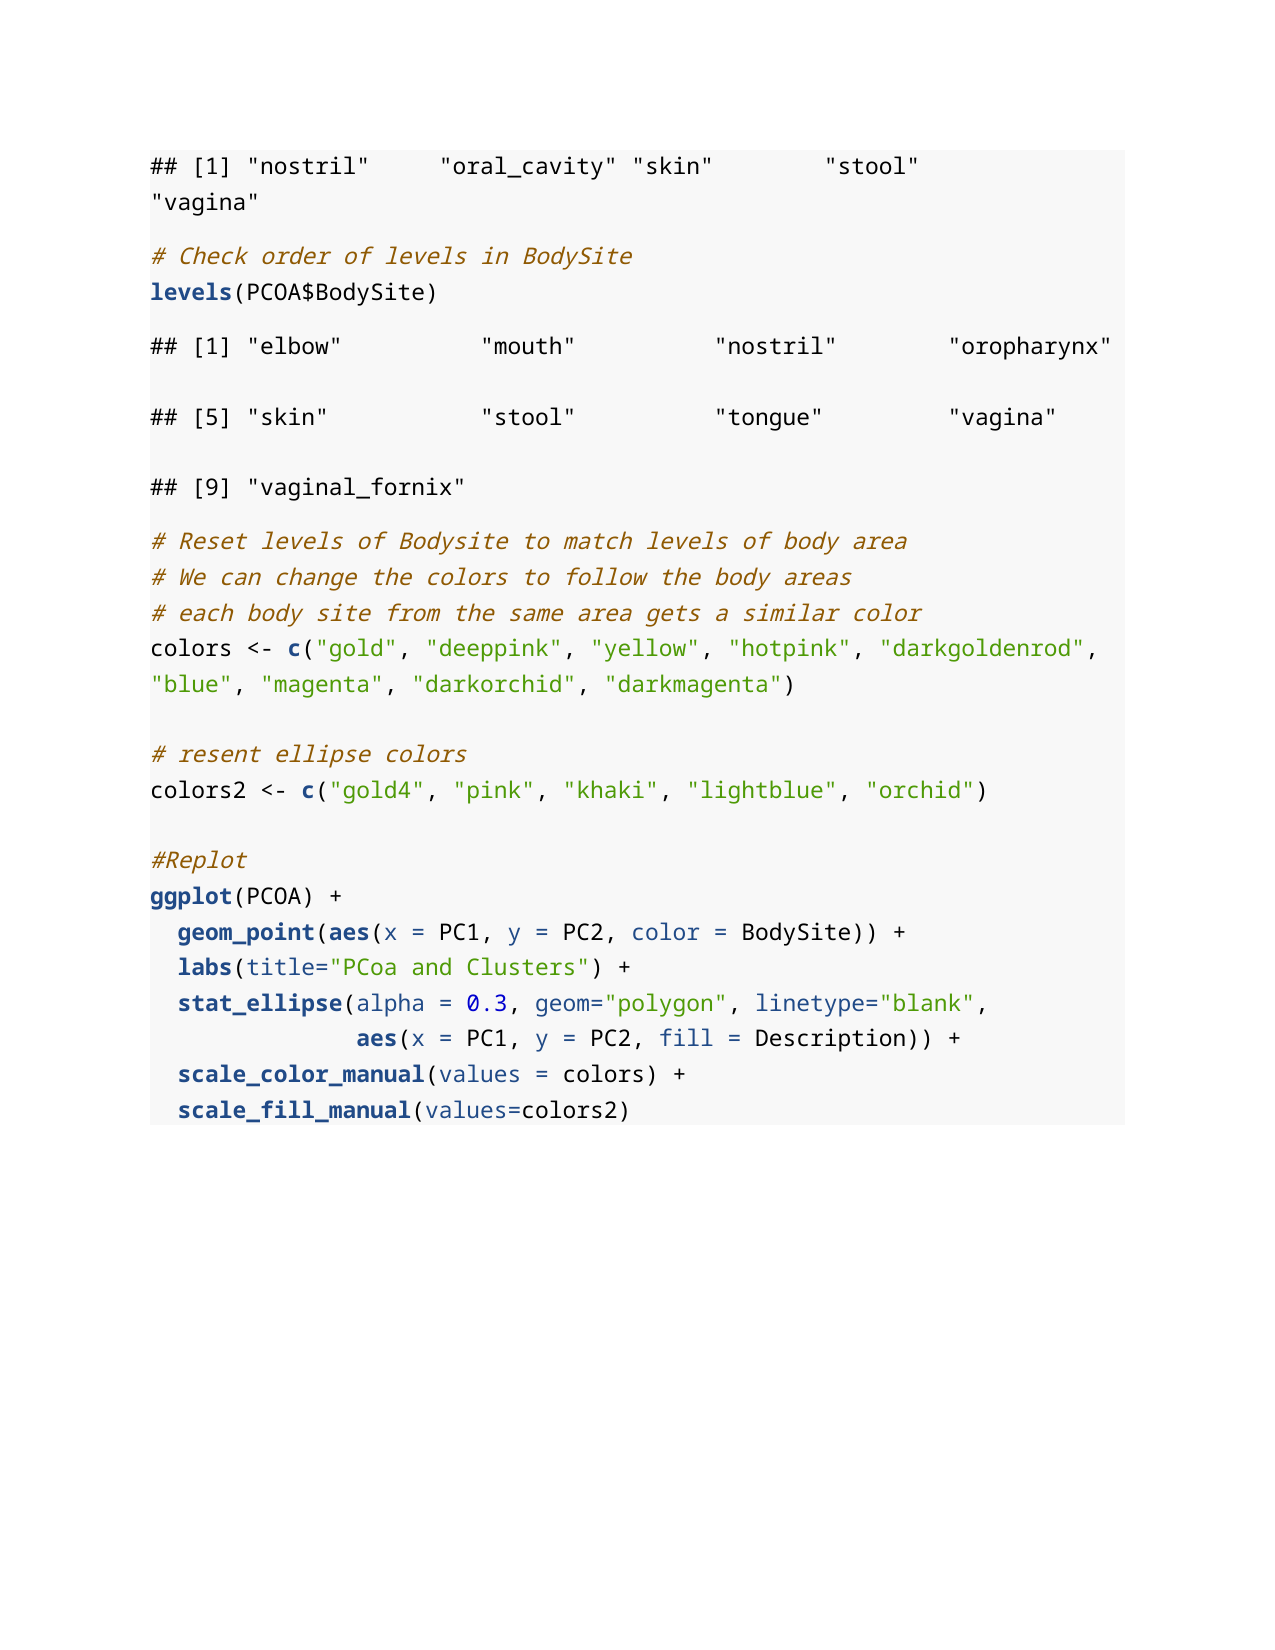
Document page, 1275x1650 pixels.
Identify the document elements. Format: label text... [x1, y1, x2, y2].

text # Check order of levels in BodySite levels(PCOA$BodySite) [150, 240, 1125, 307]
text ## [1] "nostril" "oral_cavity" "skin" "stool" "vagina" [150, 150, 1125, 217]
text # Reset levels of Bodysite to match levels of body area # We can change the colors to follow the body areas # each body site from the same area gets a similar color colors <- c("gold", "deeppink", "yellow", "hotpink", "darkgoldenrod", "blue", "magenta", "darkorchid", "darkmagenta") # resent ellipse colors colors2 <- c("gold4", "pink", "khaki", "lightblue", "orchid") #Replot ggplot(PCOA) + geom_point(aes(x = PC1, y = PC2, color = BodySite)) + labs(title="PCoa and Clusters") + stat_ellipse(alpha = 0.3, geom="polygon", linetype="blank", aes(x = PC1, y = PC2, fill = Description)) + scale_color_manual(values = colors) + scale_fill_manual(values=colors2) [150, 525, 1125, 1125]
text ## [1] "elbow" "mouth" "nostril" "oropharynx" ## [5] "skin" "stool" "tongue" "vagina" ## [9] "vaginal_fornix" [150, 330, 1125, 502]
